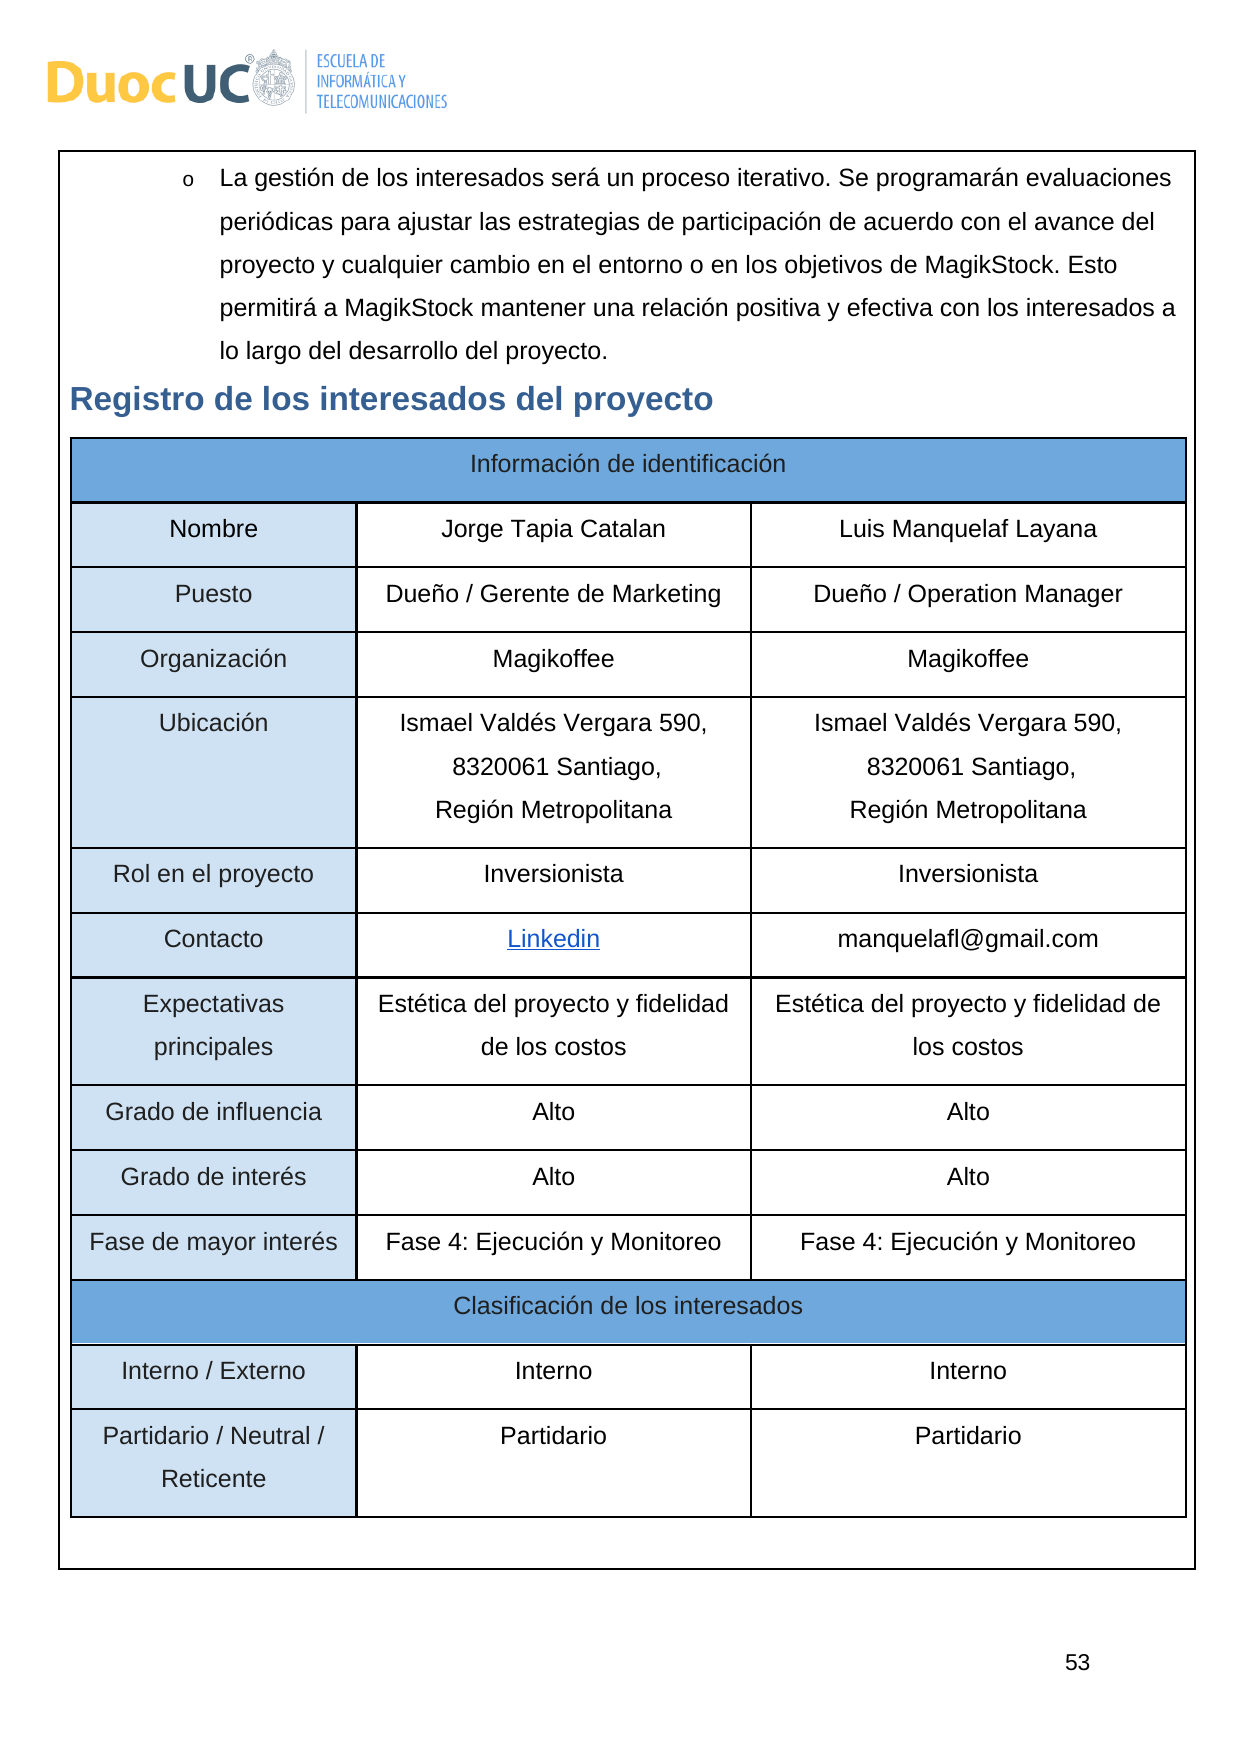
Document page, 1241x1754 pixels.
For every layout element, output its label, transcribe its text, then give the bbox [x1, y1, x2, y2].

picture [28, 11, 460, 150]
